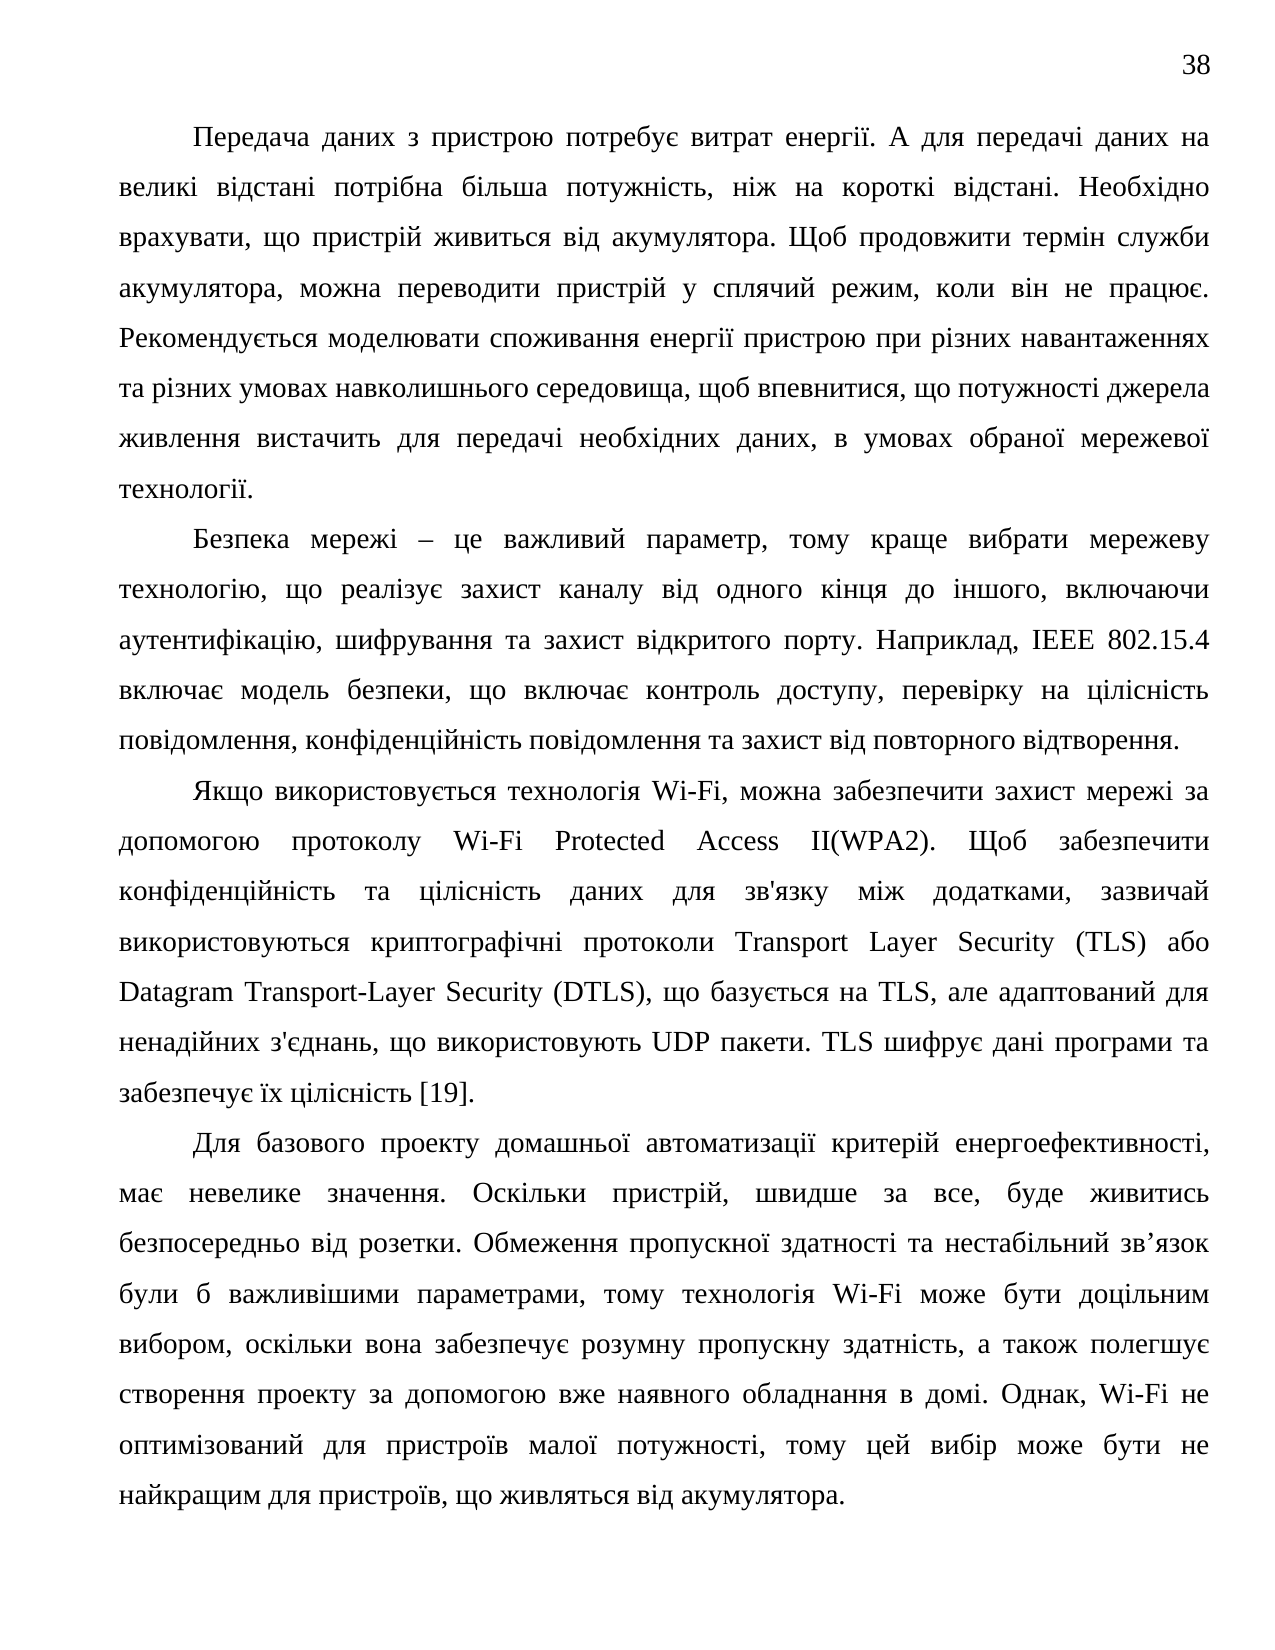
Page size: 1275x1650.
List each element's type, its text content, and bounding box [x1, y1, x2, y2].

text Якщо використовується технологія Wi-Fi, можна забезпечити захист мережі за допомогою протоколу Wi-Fi Protected Access II(WPA2). Щоб забезпечити конфіденційність та цілісність даних для зв'язку між додатками, зазвичай використовуються криптографічні протоколи Transport Layer Security (TLS) або Datagram Transport-Layer Security (DTLS), що базується на TLS, але адаптований для ненадійних з'єднань, що використовують UDP пакети. TLS шифрує дані програми та забезпечує їх цілісність [19]. [119, 773, 1211, 1108]
text Для базового проекту домашньої автоматизації критерій енергоефективності, має невелике значення. Оскільки пристрій, швидше за все, буде живитись безпосередньо від розетки. Обмеження пропускної здатності та нестабільний зв’язок були б важливішими параметрами, тому технологія Wi-Fi може бути доцільним вибором, оскільки вона забезпечує розумну пропускну здатність, а також полегшує створення проекту за допомогою вже наявного обладнання в домі. Однак, Wi-Fi не оптимізований для пристроїв малої потужності, тому цей вибір може бути не найкращим для пристроїв, що живляться від акумулятора. [119, 1125, 1211, 1511]
text Передача даних з пристрою потребує витрат енергії. А для передачі даних на великі відстані потрібна більша потужність, ніж на короткі відстані. Необхідно врахувати, що пристрій живиться від акумулятора. Щоб продовжити термін служби акумулятора, можна переводити пристрій у сплячий режим, коли він не працює. Рекомендується моделювати споживання енергії пристрою при різних навантаженнях та різних умовах навколишнього середовища, щоб впевнитися, що потужності джерела живлення вистачить для передачі необхідних даних, в умовах обраної мережевої технології. [119, 119, 1211, 504]
text Безпека мережі – це важливий параметр, тому краще вибрати мережеву технологію, що реалізує захист каналу від одного кінця до іншого, включаючи аутентифікацію, шифрування та захист відкритого порту. Наприклад, IEEE 802.15.4 включає модель безпеки, що включає контроль доступу, перевірку на цілісність повідомлення, конфіденційність повідомлення та захист від повторного відтворення. [119, 521, 1211, 756]
